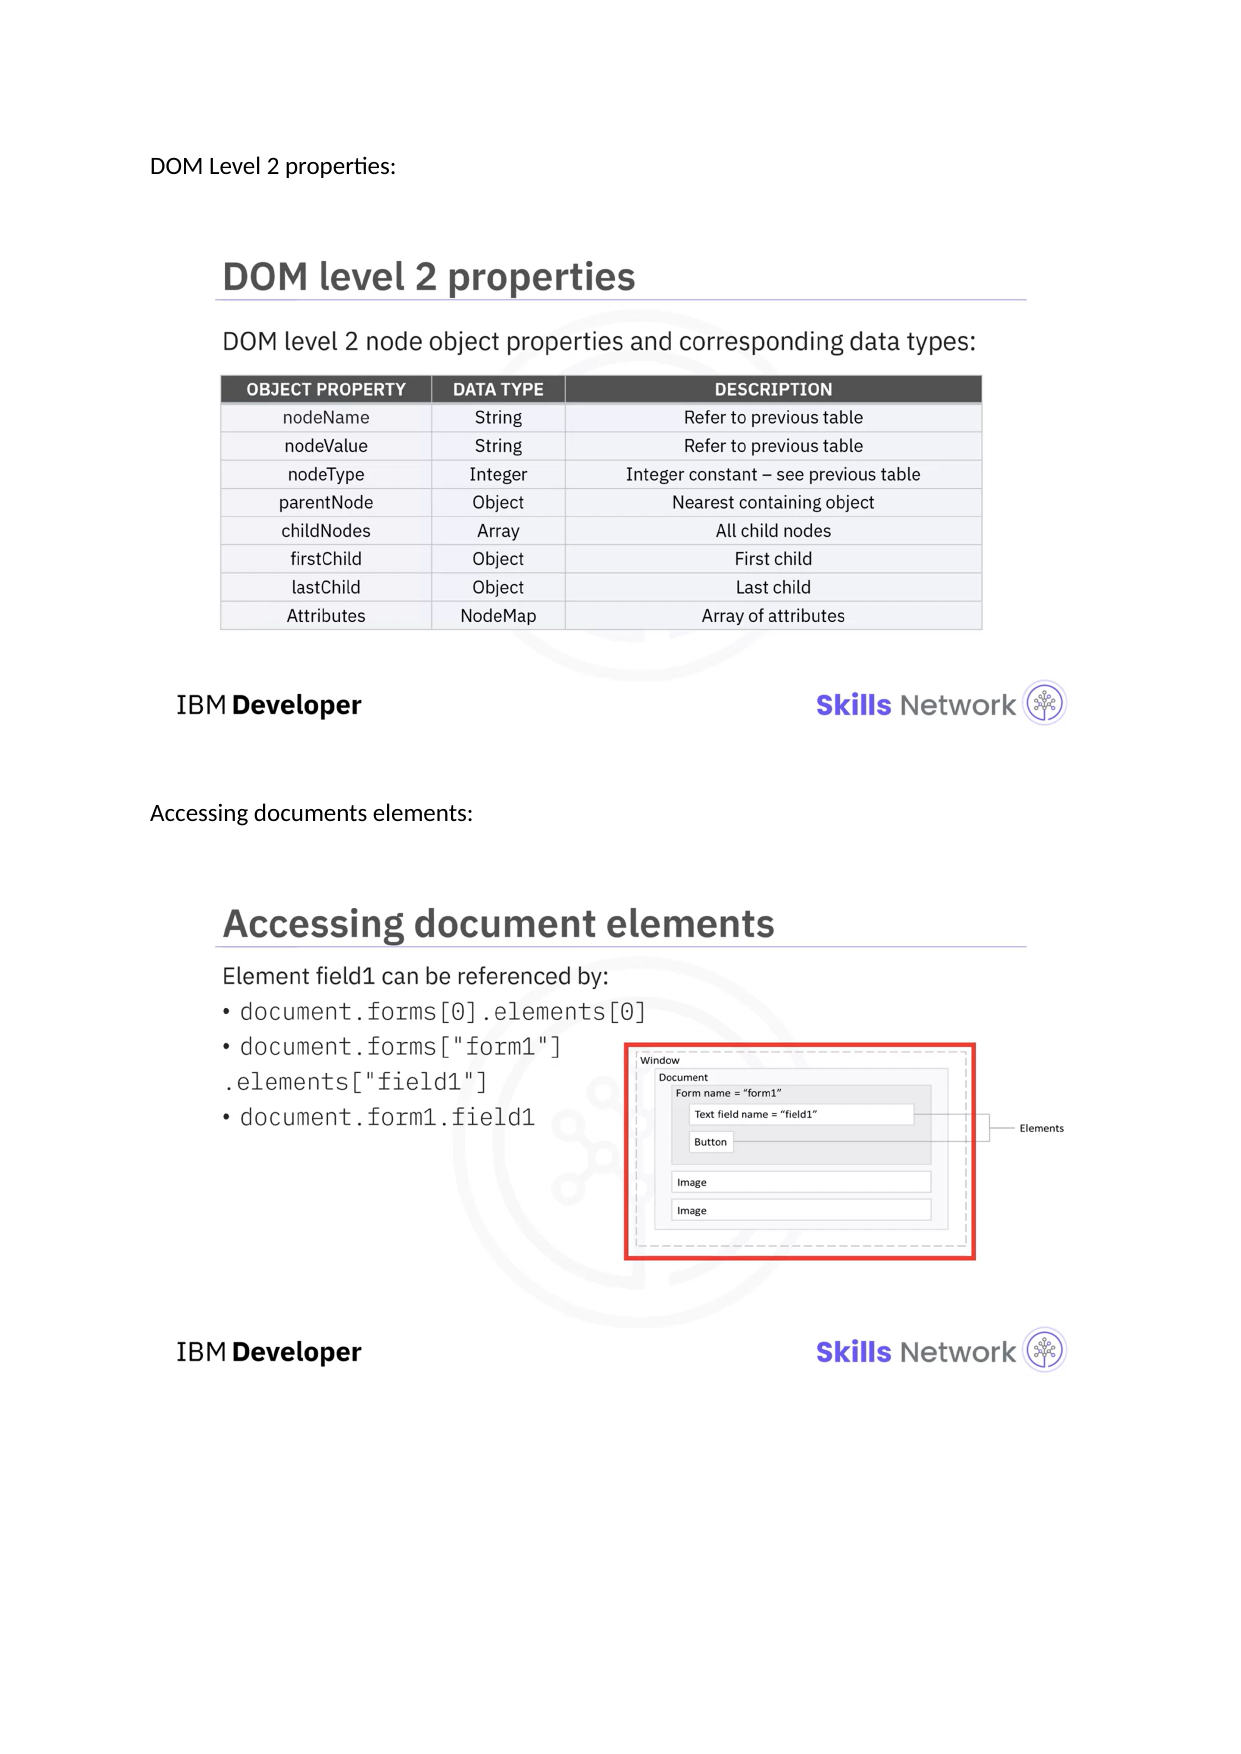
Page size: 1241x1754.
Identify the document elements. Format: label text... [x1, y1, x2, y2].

picture [150, 199, 1091, 729]
text Accessing documents elements: [150, 797, 1090, 827]
text DOM Level 2 properties: [150, 150, 1090, 181]
picture [150, 846, 1091, 1376]
